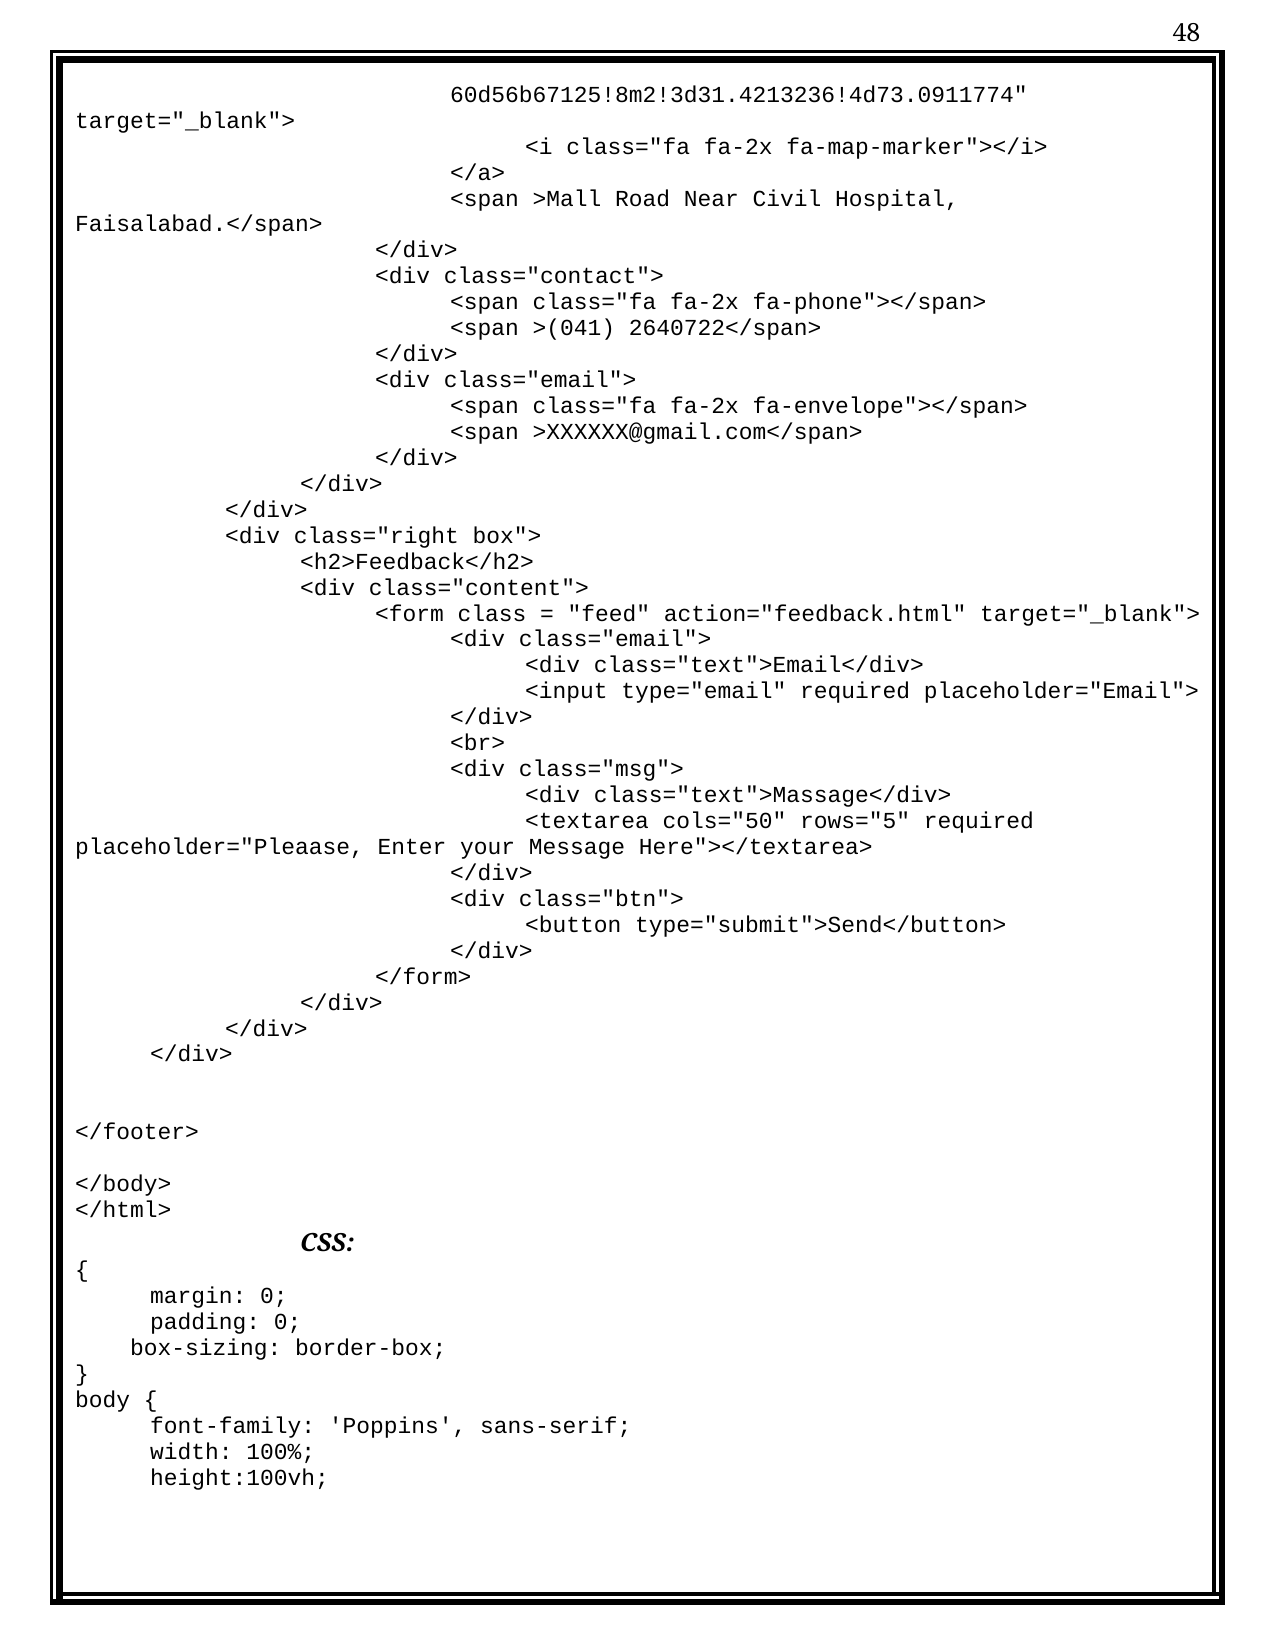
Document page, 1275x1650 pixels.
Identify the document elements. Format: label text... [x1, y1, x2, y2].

text <div class="text">Email</div> [75, 654, 1200, 680]
text </body> [75, 1172, 1200, 1198]
text </div> [75, 1017, 1200, 1043]
text </div> [75, 991, 1200, 1017]
text <div class="text">Massage</div> [75, 783, 1200, 809]
text <span >XXXXXX@gmail.com</span> [75, 420, 1200, 446]
text body { [75, 1388, 1200, 1414]
text height:100vh; [75, 1466, 1200, 1492]
text <input type="email" required placeholder="Email"> [75, 680, 1200, 706]
text </div> [75, 861, 1200, 887]
text <form class = "feed" action="feedback.html" target="_blank"> [75, 602, 1200, 628]
text <div class="email"> [75, 628, 1200, 654]
text { [75, 1258, 1200, 1284]
text <h2>Feedback</h2> [75, 550, 1200, 576]
text <br> [75, 732, 1200, 757]
text box-sizing: border-box; [75, 1336, 1200, 1362]
text 60d56b67125!8m2!3d31.4213236!4d73.0911774" target="_blank"> [75, 83, 1200, 135]
text } [75, 1362, 1200, 1388]
text </footer> [75, 1121, 1200, 1147]
text <div class="email"> [75, 368, 1200, 394]
text CSS: [225, 1224, 1200, 1258]
text </a> [75, 161, 1200, 187]
text <div class="btn"> [75, 887, 1200, 913]
text <div class="contact"> [75, 265, 1200, 291]
text font-family: 'Poppins', sans-serif; [75, 1414, 1200, 1440]
text <span class="fa fa-2x fa-envelope"></span> [75, 394, 1200, 420]
text <div class="content"> [75, 576, 1200, 602]
text <i class="fa fa-2x fa-map-marker"></i> [75, 135, 1200, 161]
text </form> [75, 965, 1200, 991]
text <div class="right box"> [75, 524, 1200, 550]
text </div> [75, 472, 1200, 498]
text <span class="fa fa-2x fa-phone"></span> [75, 291, 1200, 317]
text </div> [75, 939, 1200, 965]
text </div> [75, 498, 1200, 524]
text <span >Mall Road Near Civil Hospital, Faisalabad.</span> [75, 187, 1200, 239]
text <div class="msg"> [75, 757, 1200, 783]
text </html> [75, 1198, 1200, 1224]
text width: 100%; [75, 1440, 1200, 1466]
text <span >(041) 2640722</span> [75, 317, 1200, 342]
text margin: 0; [75, 1284, 1200, 1310]
text padding: 0; [75, 1310, 1200, 1336]
text </div> [75, 1043, 1200, 1069]
text <textarea cols="50" rows="5" required placeholder="Pleaase, Enter your Message Here"></textarea> [75, 809, 1200, 861]
text </div> [75, 706, 1200, 732]
text </div> [75, 342, 1200, 368]
text </div> [75, 446, 1200, 472]
text </div> [75, 239, 1200, 265]
text <button type="submit">Send</button> [75, 913, 1200, 939]
